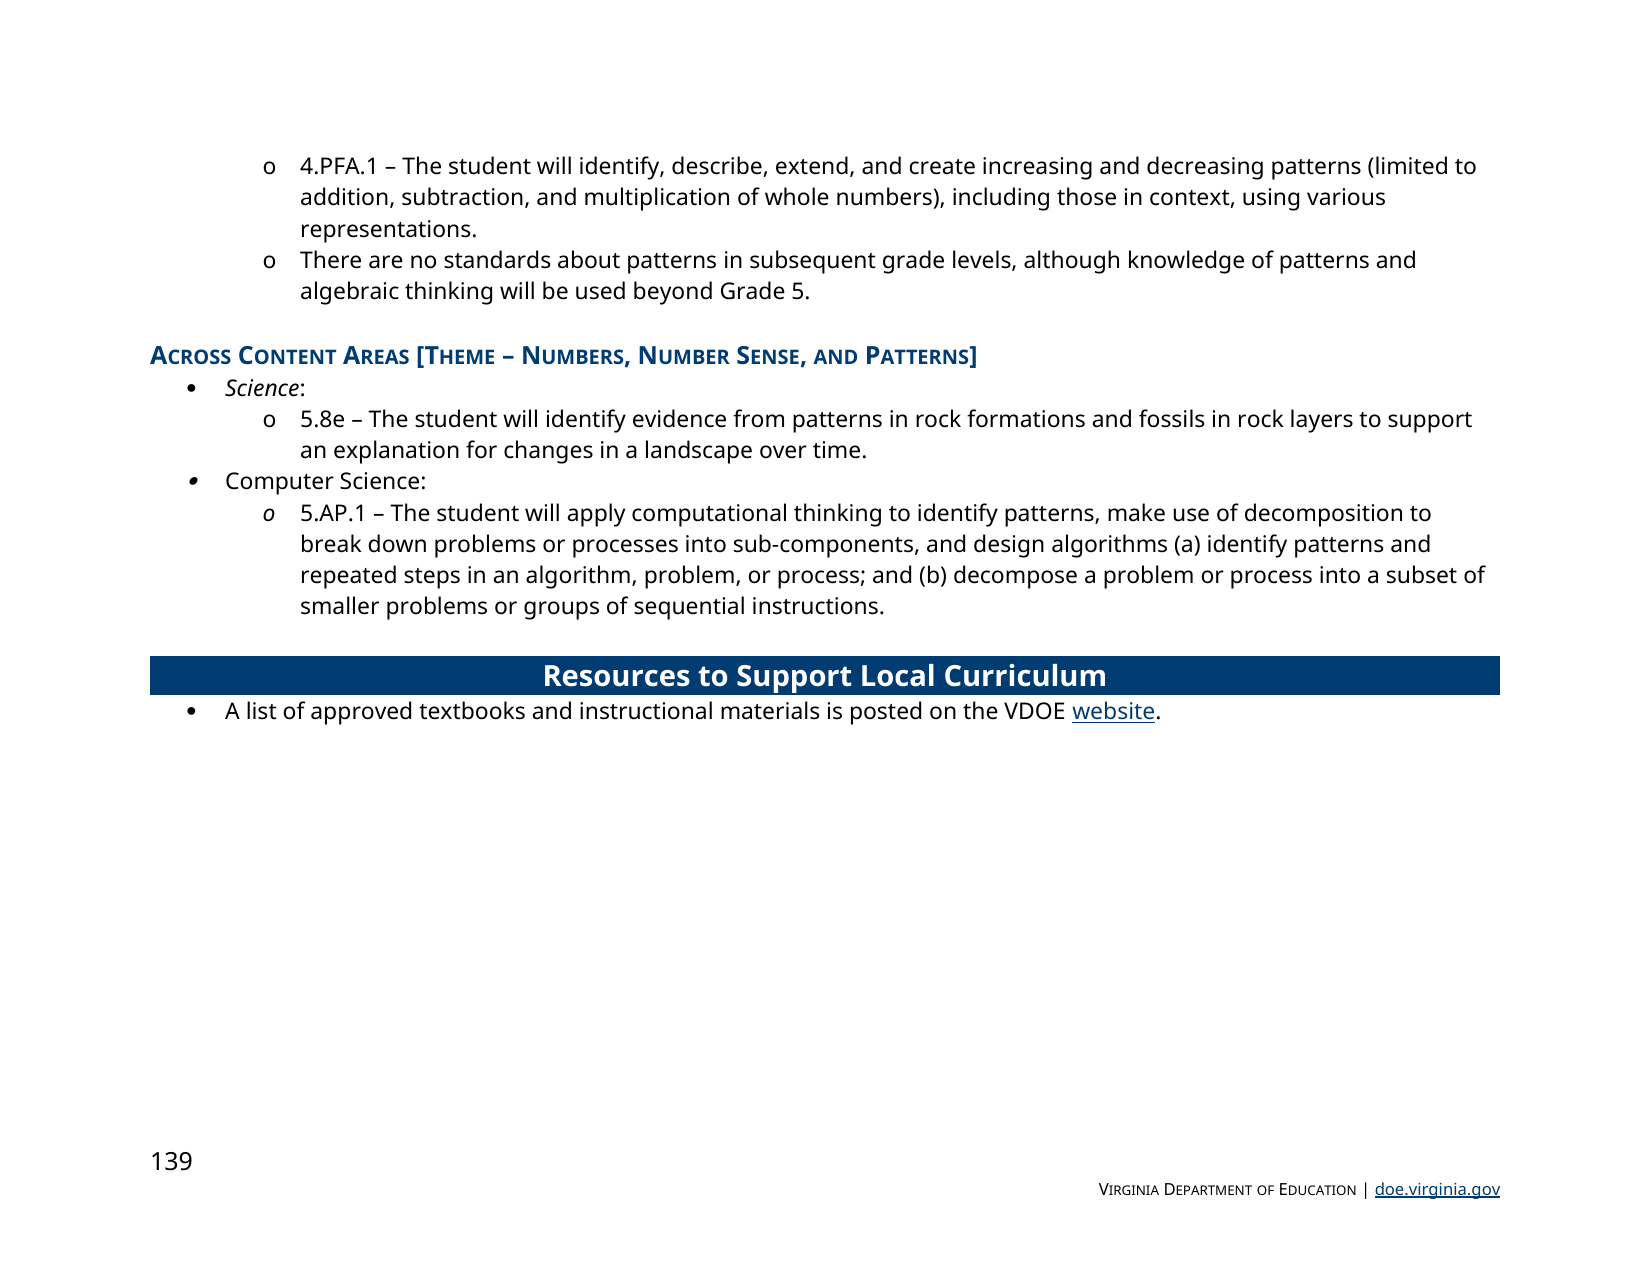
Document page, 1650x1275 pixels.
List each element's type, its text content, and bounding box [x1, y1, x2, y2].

list A list of approved textbooks and instructional materials is posted on the VDOE website. [187, 695, 1500, 727]
list Science: [187, 372, 1500, 403]
list 4.PFA.1 – The student will identify, describe, extend, and create increasing and decreasing patterns (limited to addition, subtraction, and multiplication of whole numbers), including those in context, using various representations. [262, 150, 1500, 244]
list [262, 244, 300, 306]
list Computer Science: [187, 465, 1500, 497]
list 5.AP.1 – The student will apply computational thinking to identify patterns, make use of decomposition to break down problems or processes into sub-components, and design algorithms (a) identify patterns and repeated steps in an algorithm, problem, or process; and (b) decompose a problem or process into a subset of smaller problems or groups of sequential instructions. [262, 497, 1500, 622]
list There are no standards about patterns in subsequent grade levels, although knowledge of patterns and algebraic thinking will be used beyond Grade 5. [811, 244, 1500, 306]
list 5.8e – The student will identify evidence from patterns in rock formations and fossils in rock layers to support an explanation for changes in a landscape over time. [868, 403, 1500, 465]
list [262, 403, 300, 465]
subtitle Resources to Support Local Curriculum [150, 656, 1500, 695]
subtitle Across Content Areas [Theme – Numbers, Number Sense, and Patterns] [150, 337, 1500, 372]
